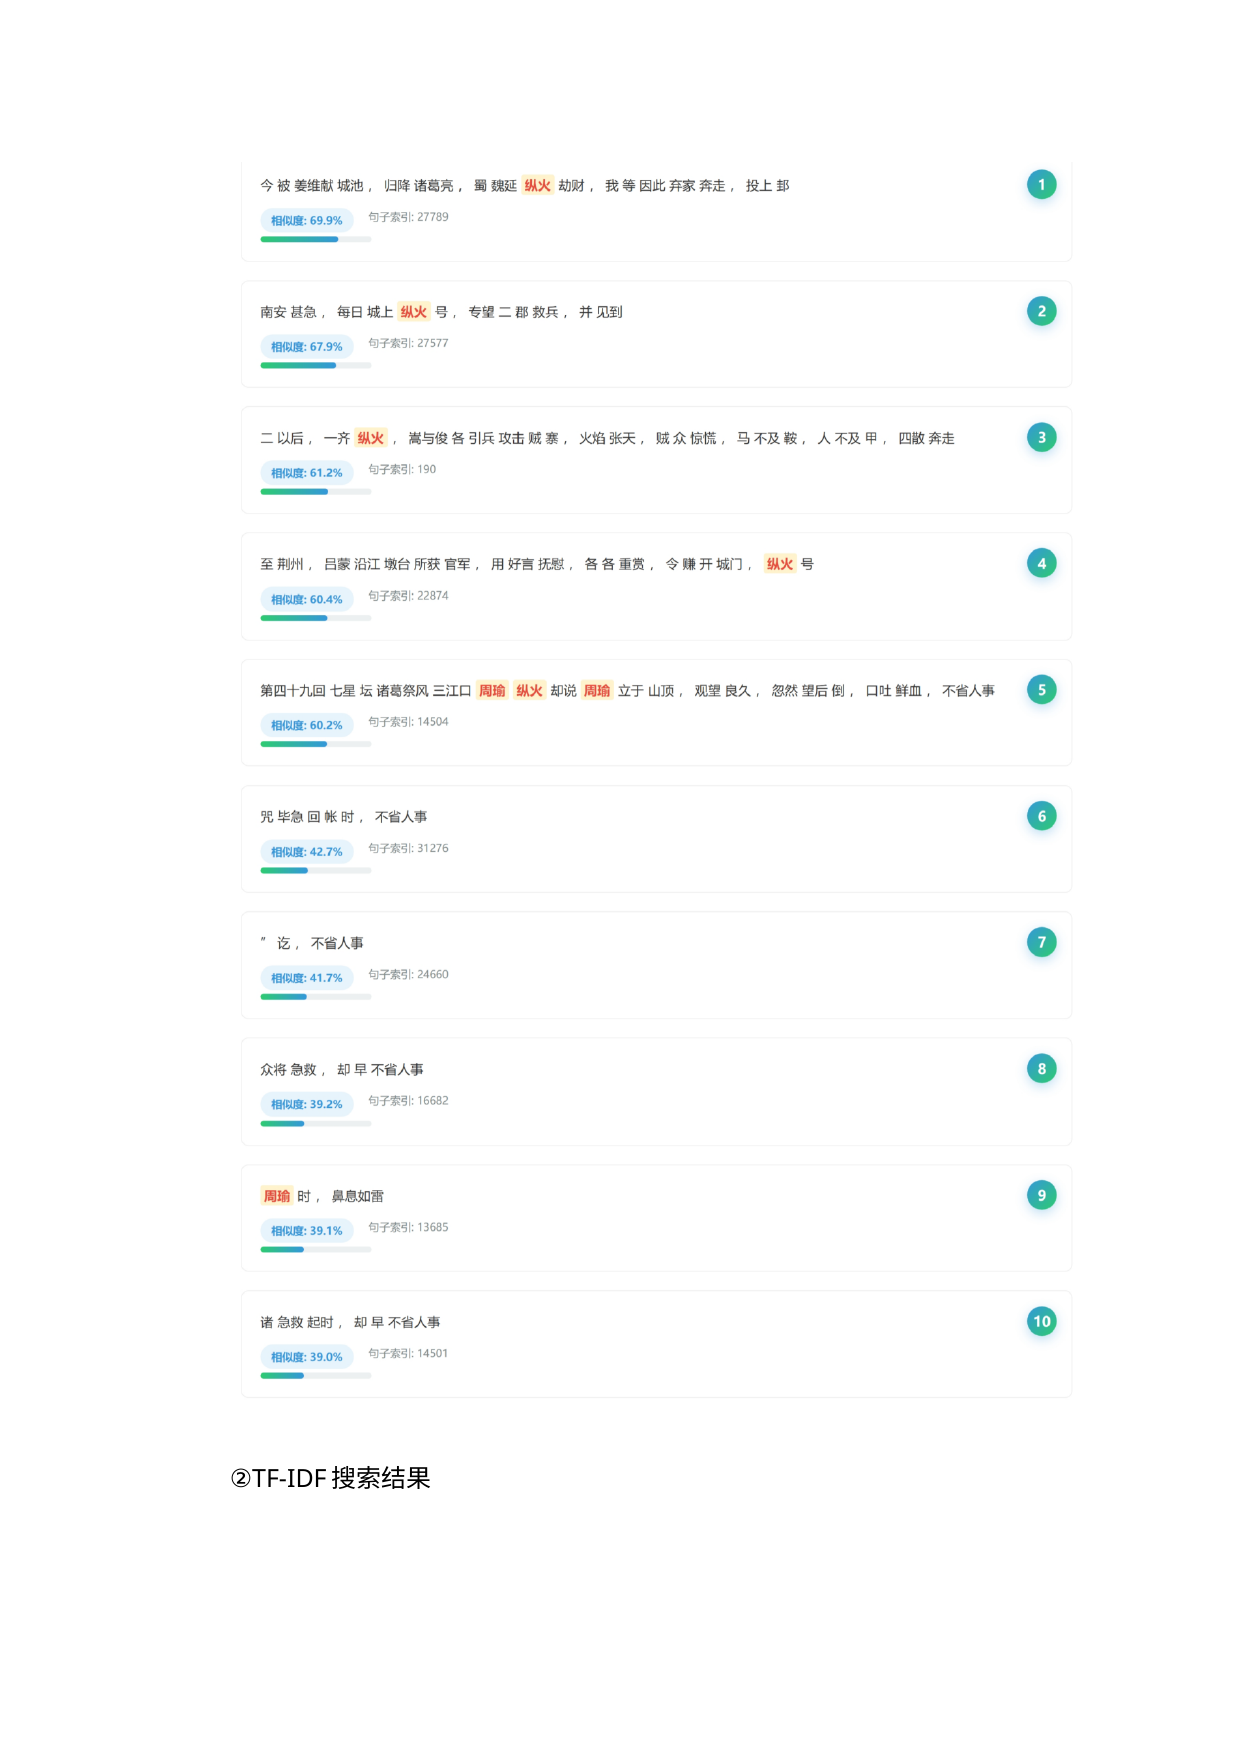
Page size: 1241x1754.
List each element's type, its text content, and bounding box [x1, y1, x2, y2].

list ②TF-IDF搜索结果 [229, 1444, 1053, 1509]
picture [229, 162, 1093, 1403]
